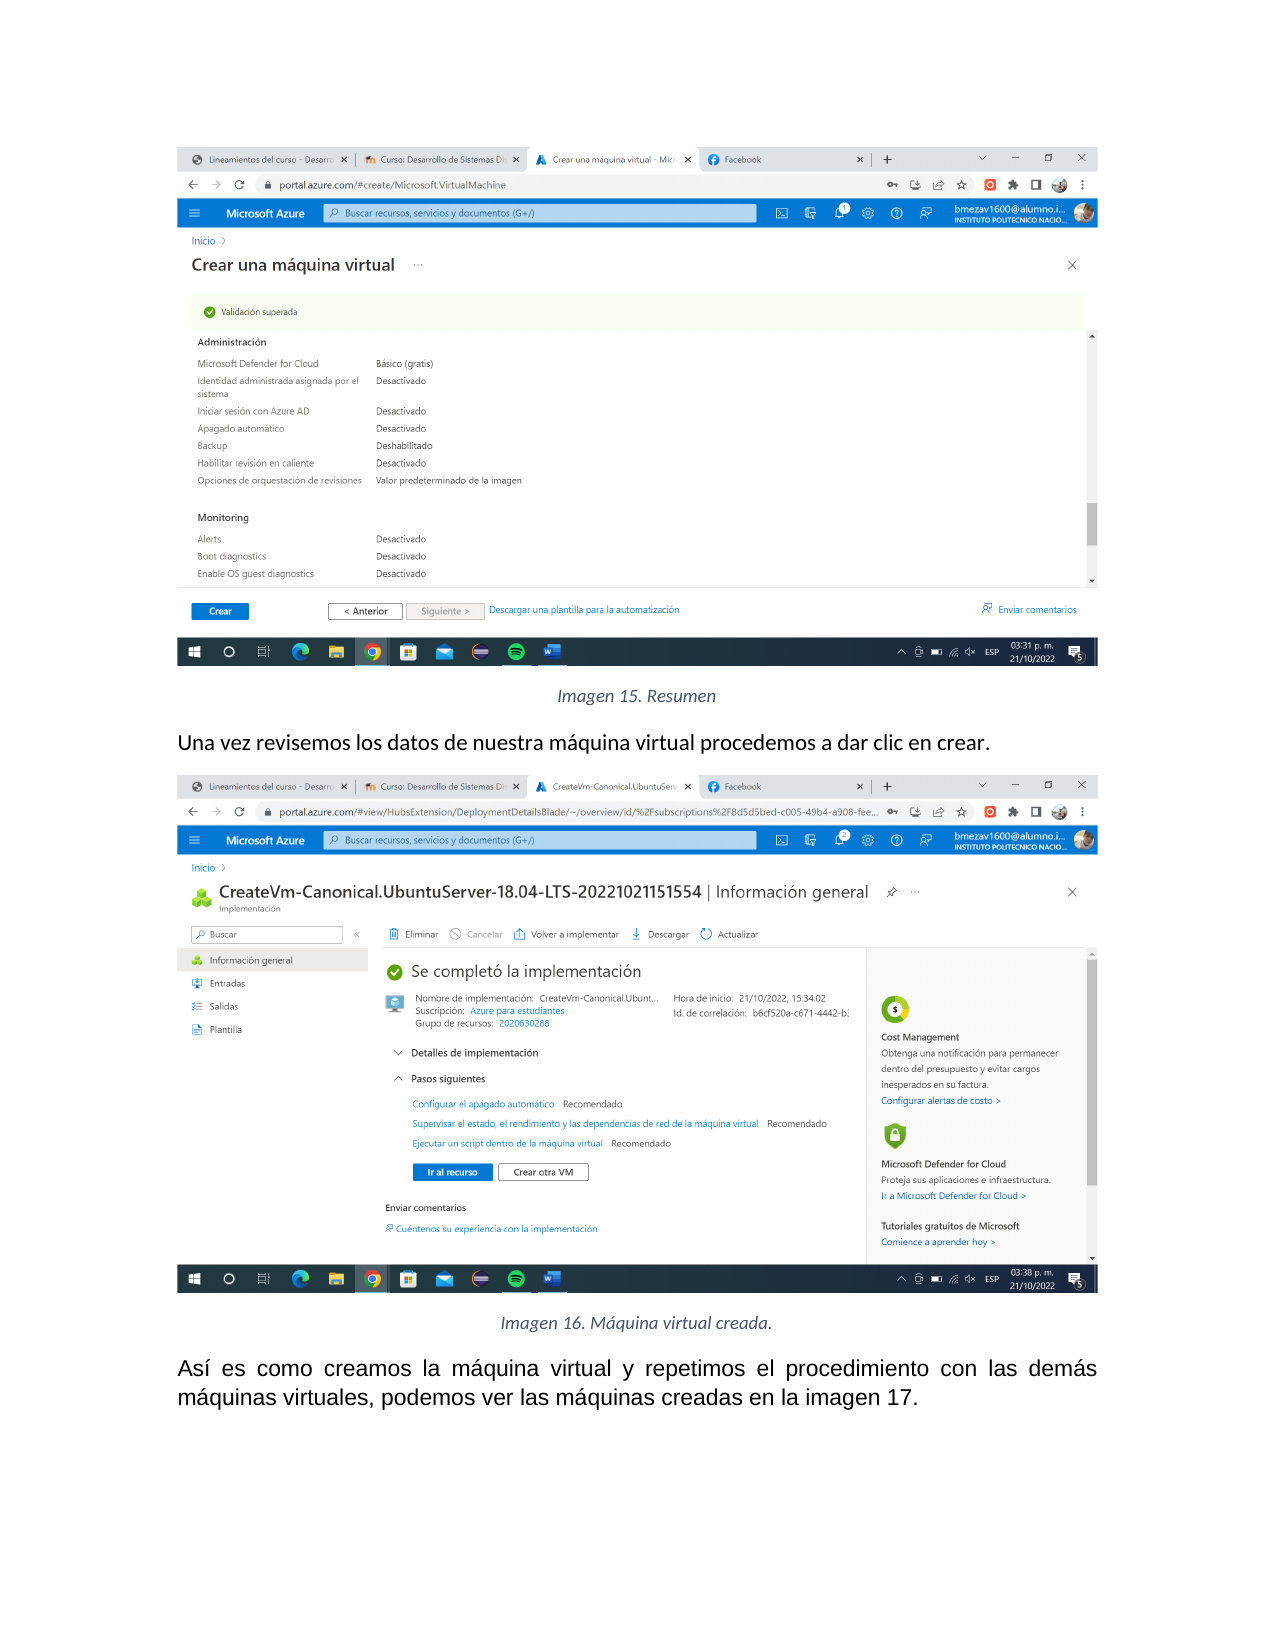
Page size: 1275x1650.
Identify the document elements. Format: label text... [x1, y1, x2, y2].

picture [177, 775, 1098, 1293]
text Así es como creamos la máquina virtual y repetimos el procedimiento con las demás máquinas virtuales, podemos ver las máquinas creadas en la imagen 17. [177, 1355, 1098, 1410]
picture [177, 147, 1098, 666]
text Una vez revisemos los datos de nuestra máquina virtual procedemos a dar clic en crear. [177, 728, 1098, 756]
